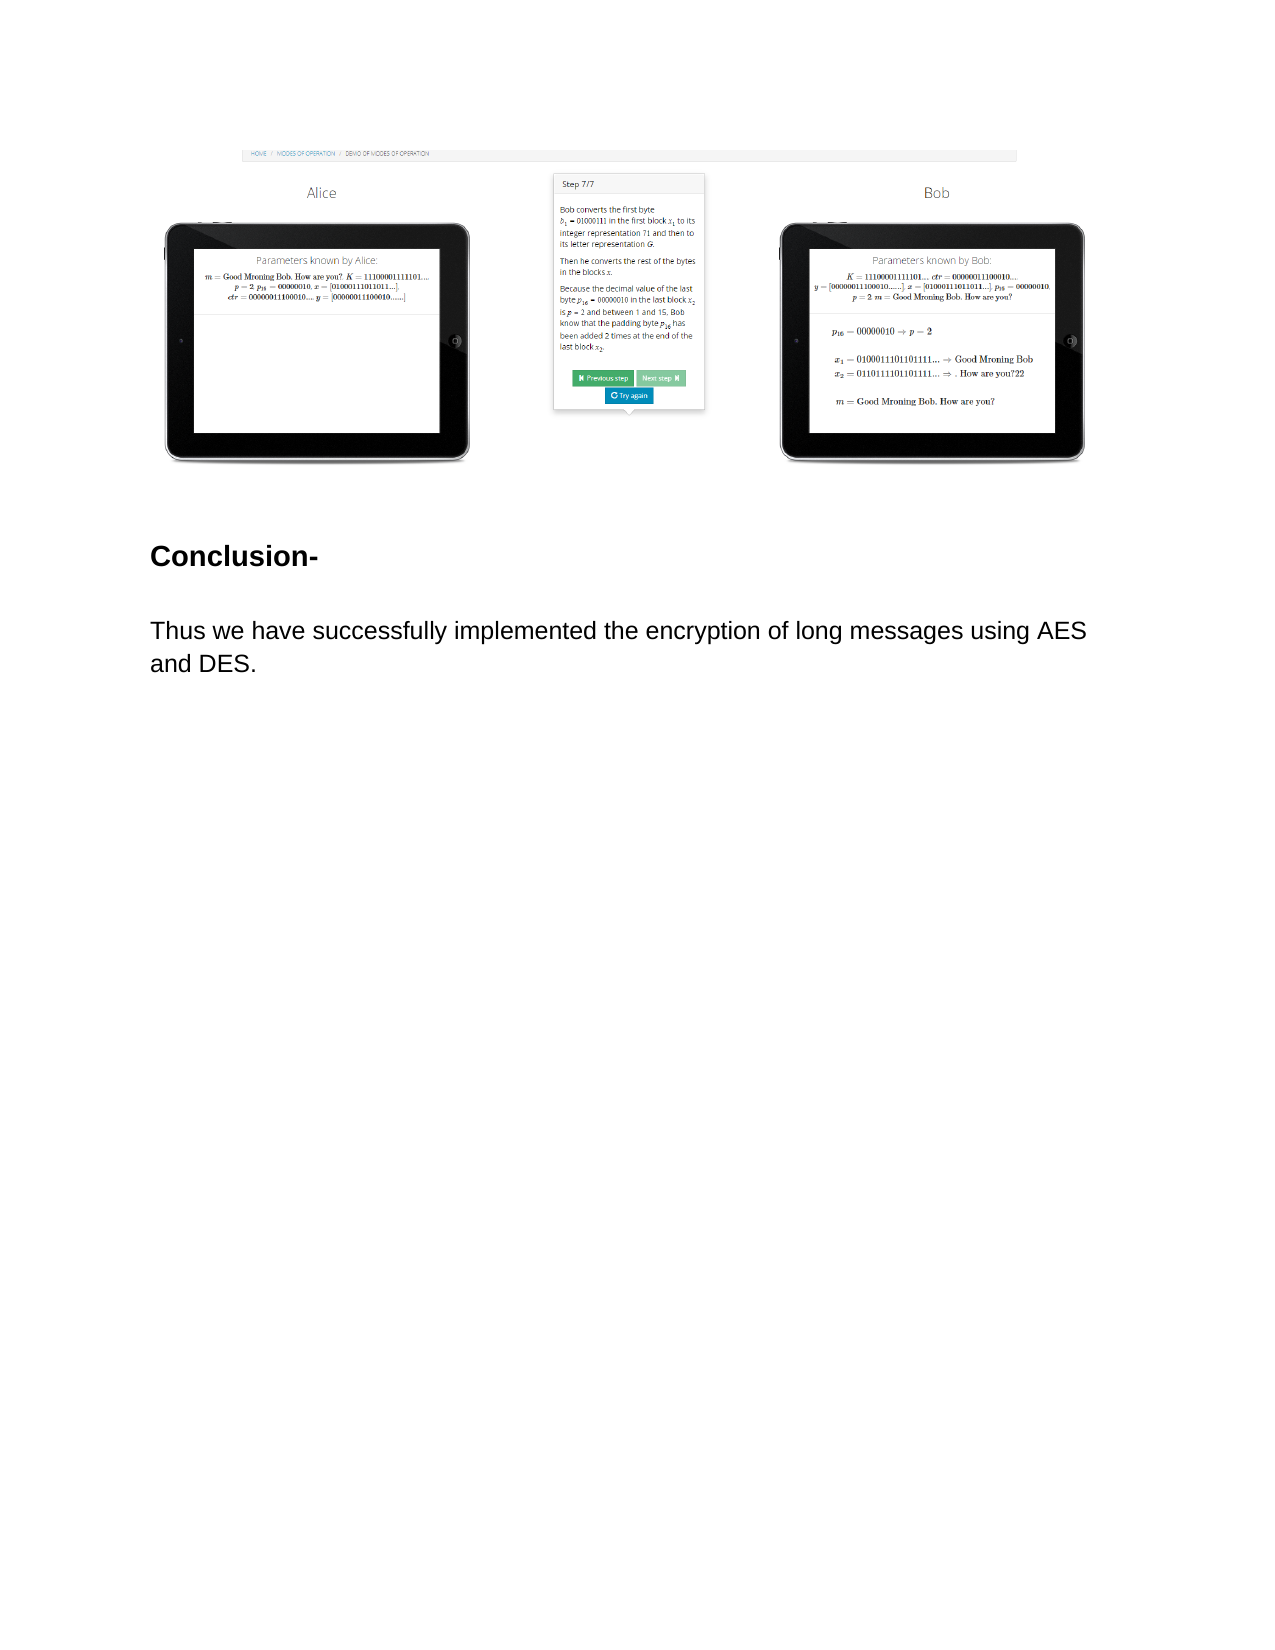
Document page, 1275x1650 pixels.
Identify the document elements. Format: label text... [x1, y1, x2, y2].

text Conclusion- [150, 539, 1125, 572]
text Thus we have successfully implemented the encryption of long messages using AES and DES. [150, 616, 1125, 678]
picture [150, 150, 1125, 502]
